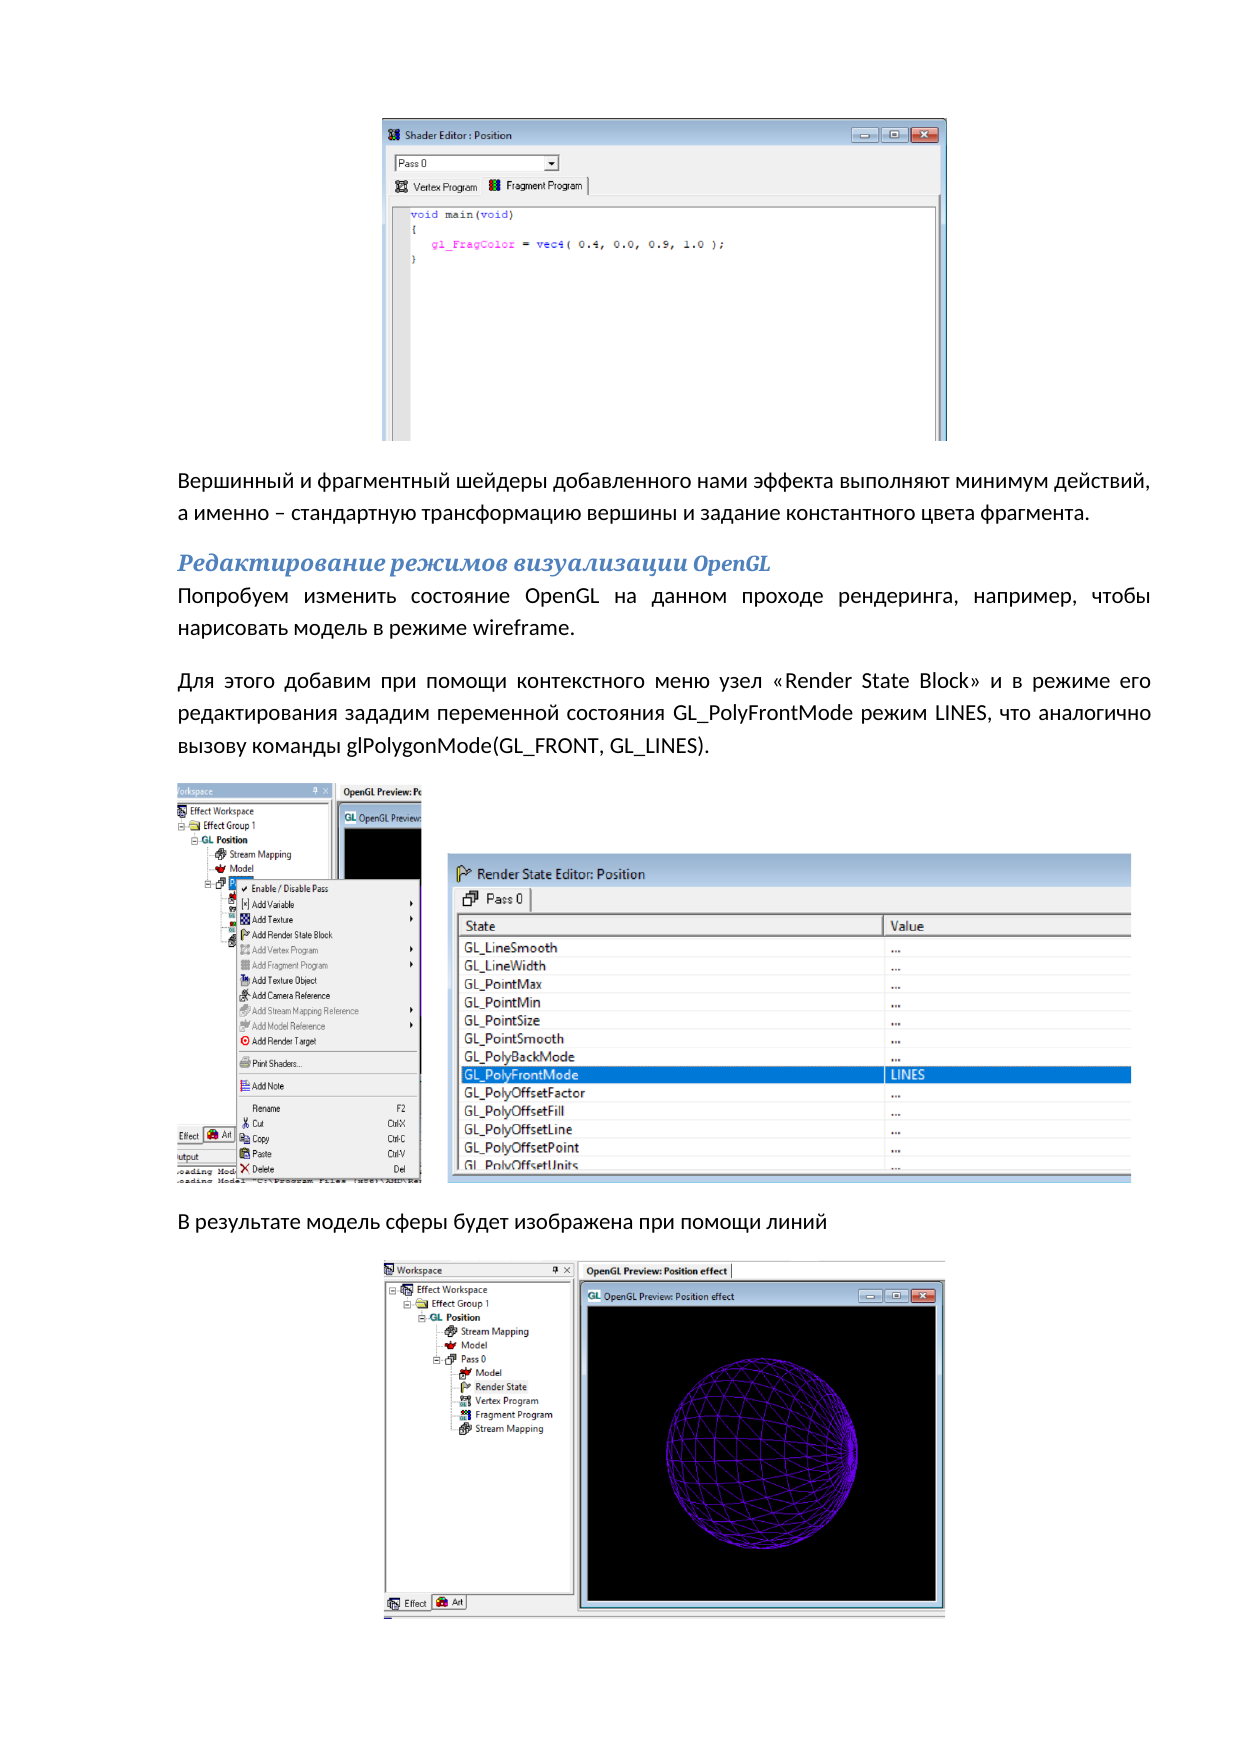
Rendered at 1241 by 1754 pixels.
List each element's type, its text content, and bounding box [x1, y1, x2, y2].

picture [383, 1260, 946, 1619]
picture [382, 118, 947, 441]
text Вершинный и фрагментный шейдеры добавленного нами эффекта выполняют минимум действий, а именно – стандартную трансформацию вершины и задание константного цвета фрагмента. [177, 466, 1152, 526]
subtitle Редактирование режимов визуализации OpenGL [177, 551, 1152, 577]
picture [447, 853, 1132, 1183]
text Попробуем изменить состояние OpenGL на данном проходе рендеринга, например, чтобы нарисовать модель в режиме wireframe. [177, 581, 1152, 641]
text В результате модель сферы будет изображена при помощи линий [177, 1207, 1152, 1235]
picture [177, 783, 422, 1183]
text Для этого добавим при помощи контекстного меню узел «Render State Block» и в режиме его редактирования зададим переменной состояния GL_PolyFrontMode режим LINES, что аналогично вызову команды glPolygonMode(GL_FRONT, GL_LINES). [177, 666, 1152, 759]
